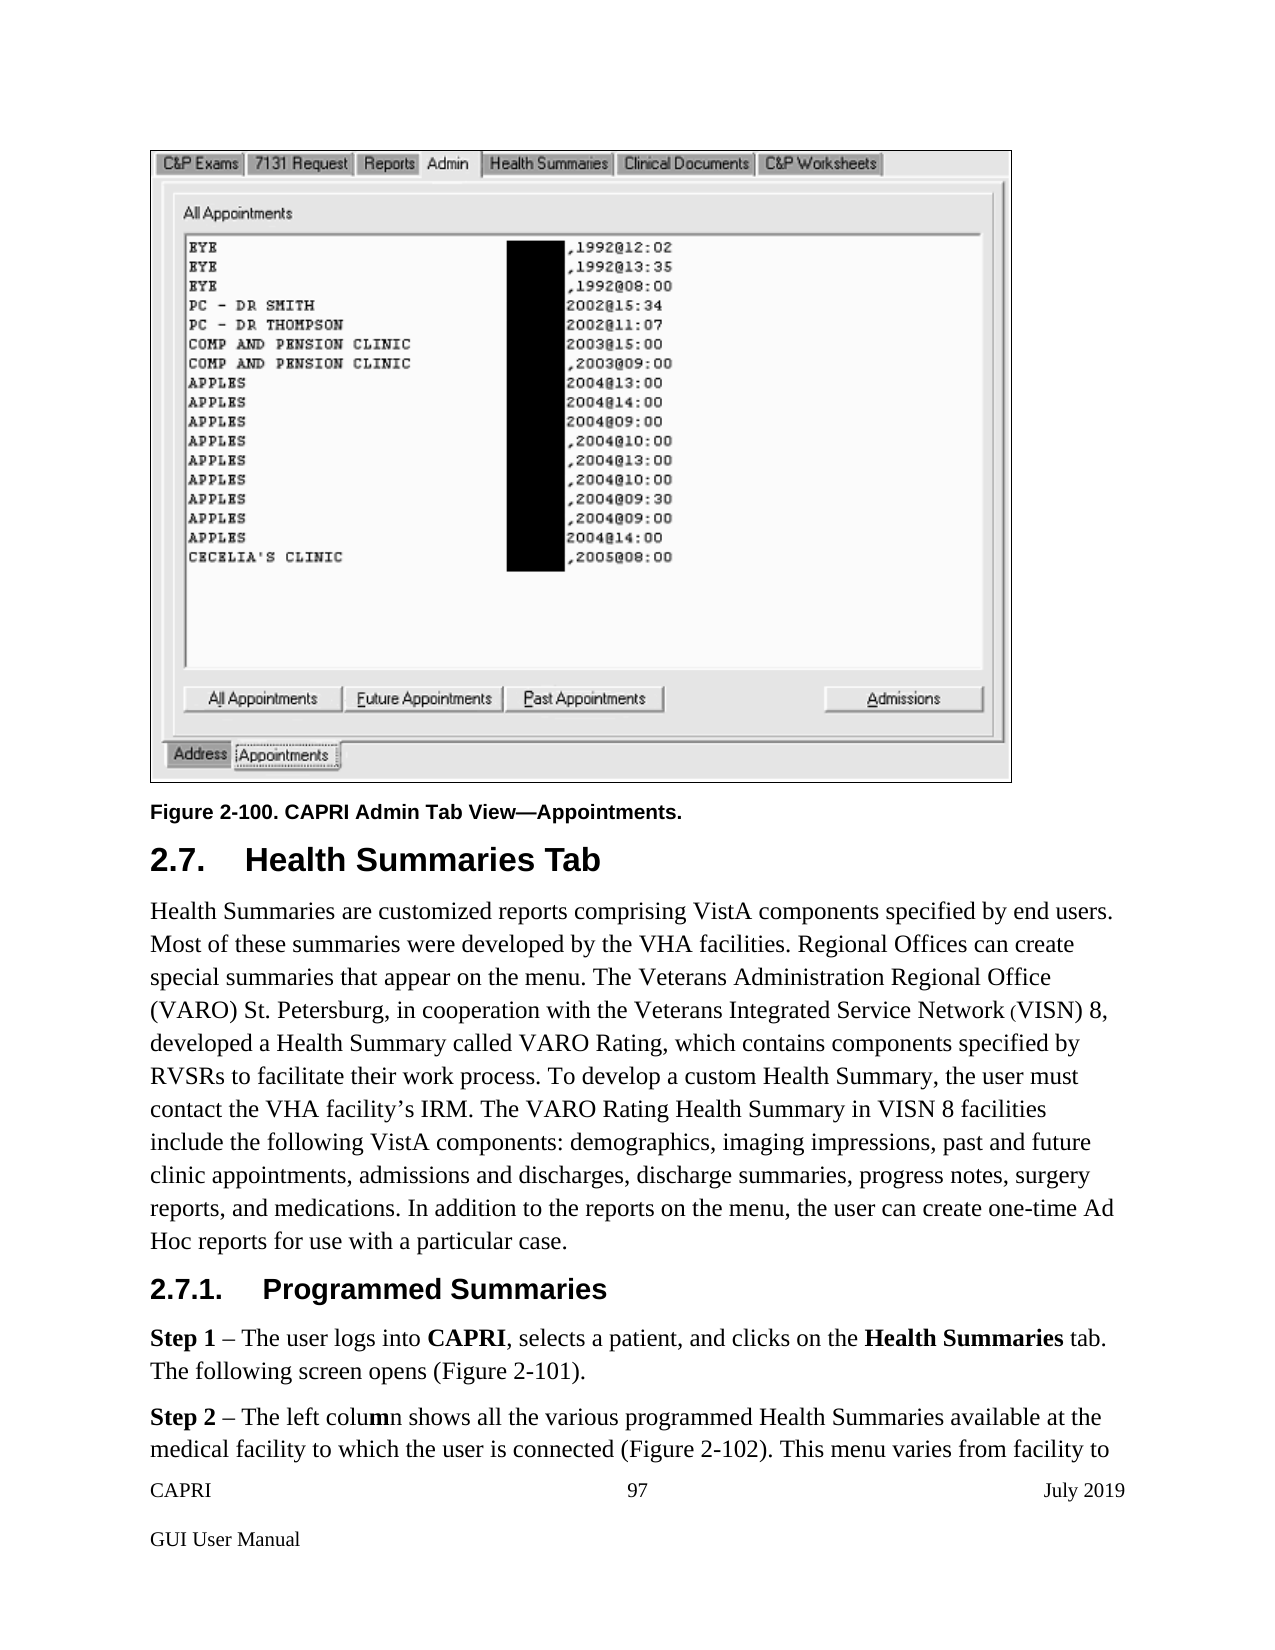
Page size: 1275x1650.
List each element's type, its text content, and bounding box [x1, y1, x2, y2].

subtitle Health Summaries Tab [150, 839, 1125, 878]
subtitle Programmed Summaries [150, 1272, 1125, 1306]
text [150, 1402, 1125, 1463]
text Health Summaries are customized reports comprising VistA components specified by end users. Most of these summaries were developed by the VHA facilities. Regional Offices can create special summaries that appear on the menu. The Veterans Administration Regional Office (VARO) St. Petersburg, in cooperation with the Veterans Integrated Service Network (VISN) 8, developed a Health Summary called VARO Rating, which contains components specified by RVSRs to facilitate their work process. To develop a custom Health Summary, the user must contact the VHA facility’s IRM. The VARO Rating Health Summary in VISN 8 facilities include the following VistA components: demographics, imaging impressions, past and future clinic appointments, admissions and discharges, discharge summaries, progress notes, surgery reports, and medications. In addition to the reports on the menu, the user can create one-time Ad Hoc reports for use with a particular case. [150, 896, 1125, 1255]
